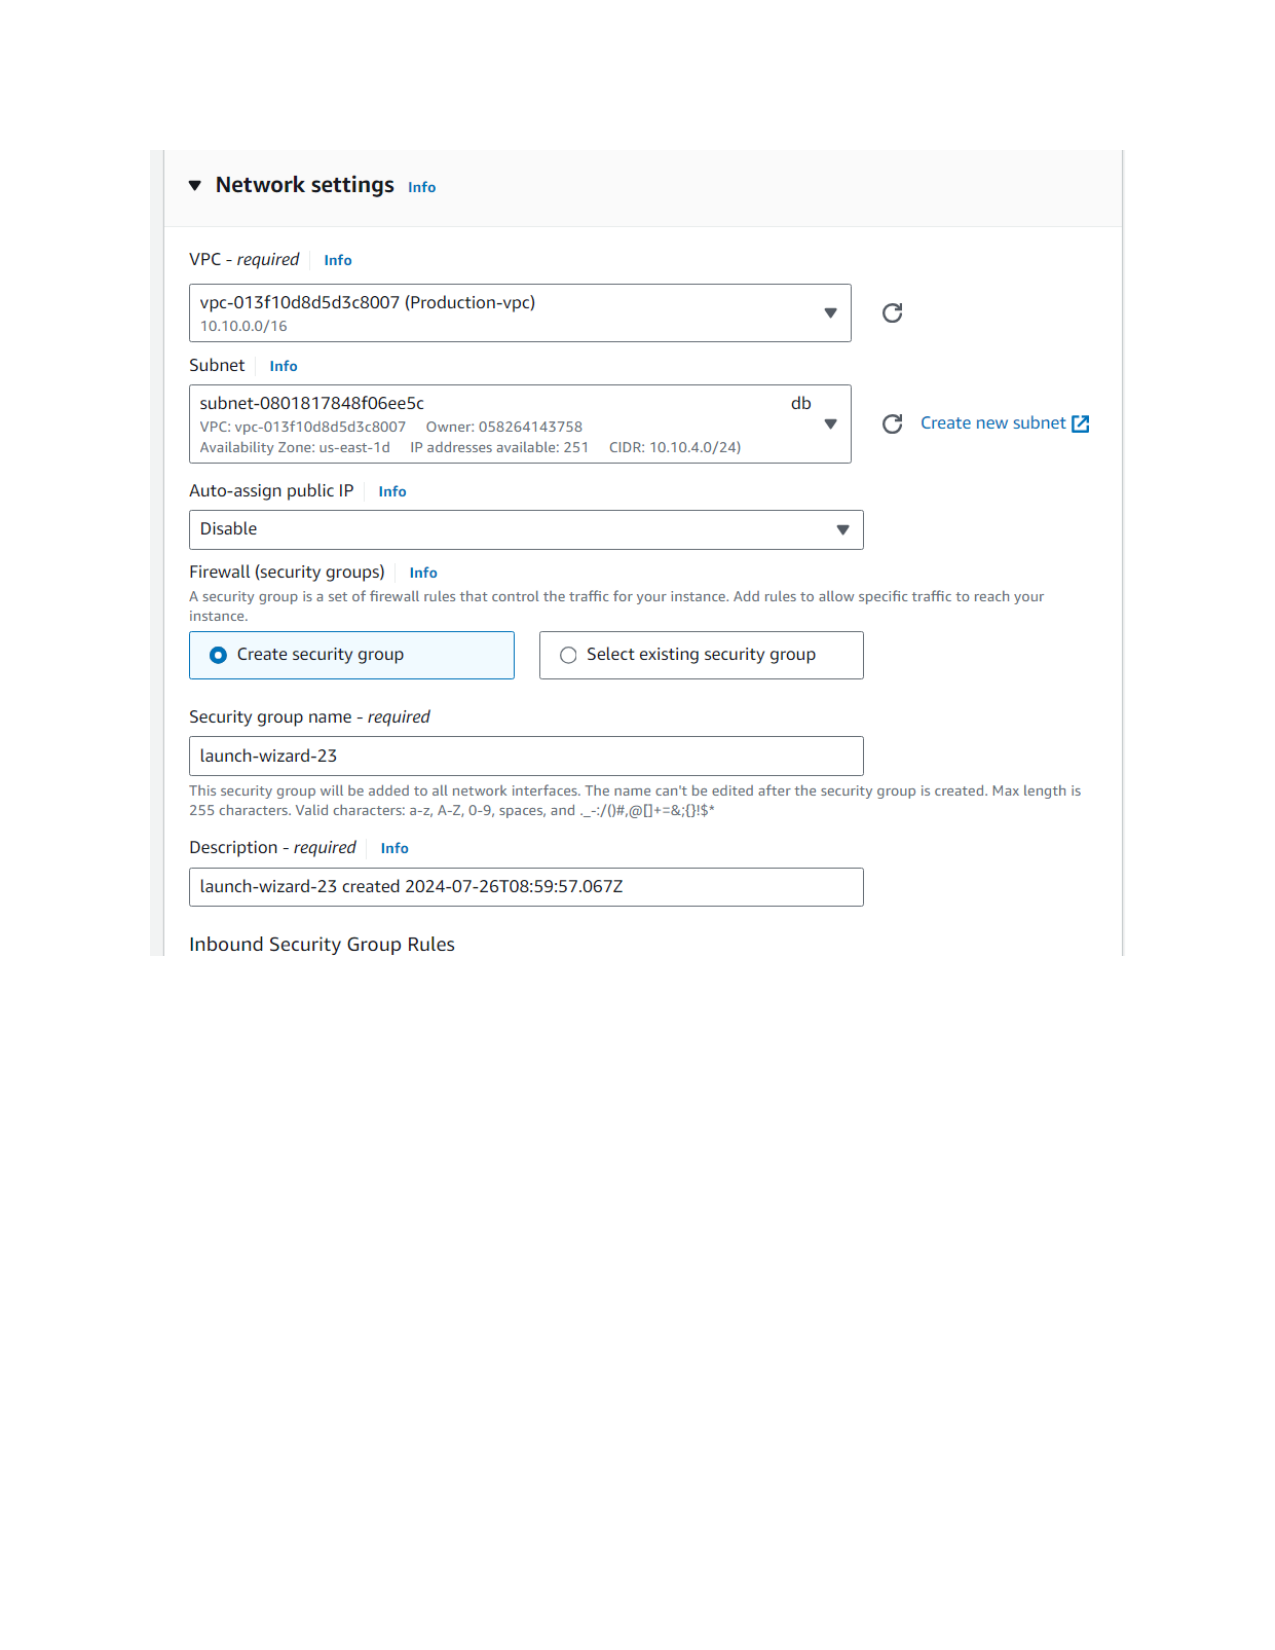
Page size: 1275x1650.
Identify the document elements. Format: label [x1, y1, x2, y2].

picture [150, 150, 1125, 956]
